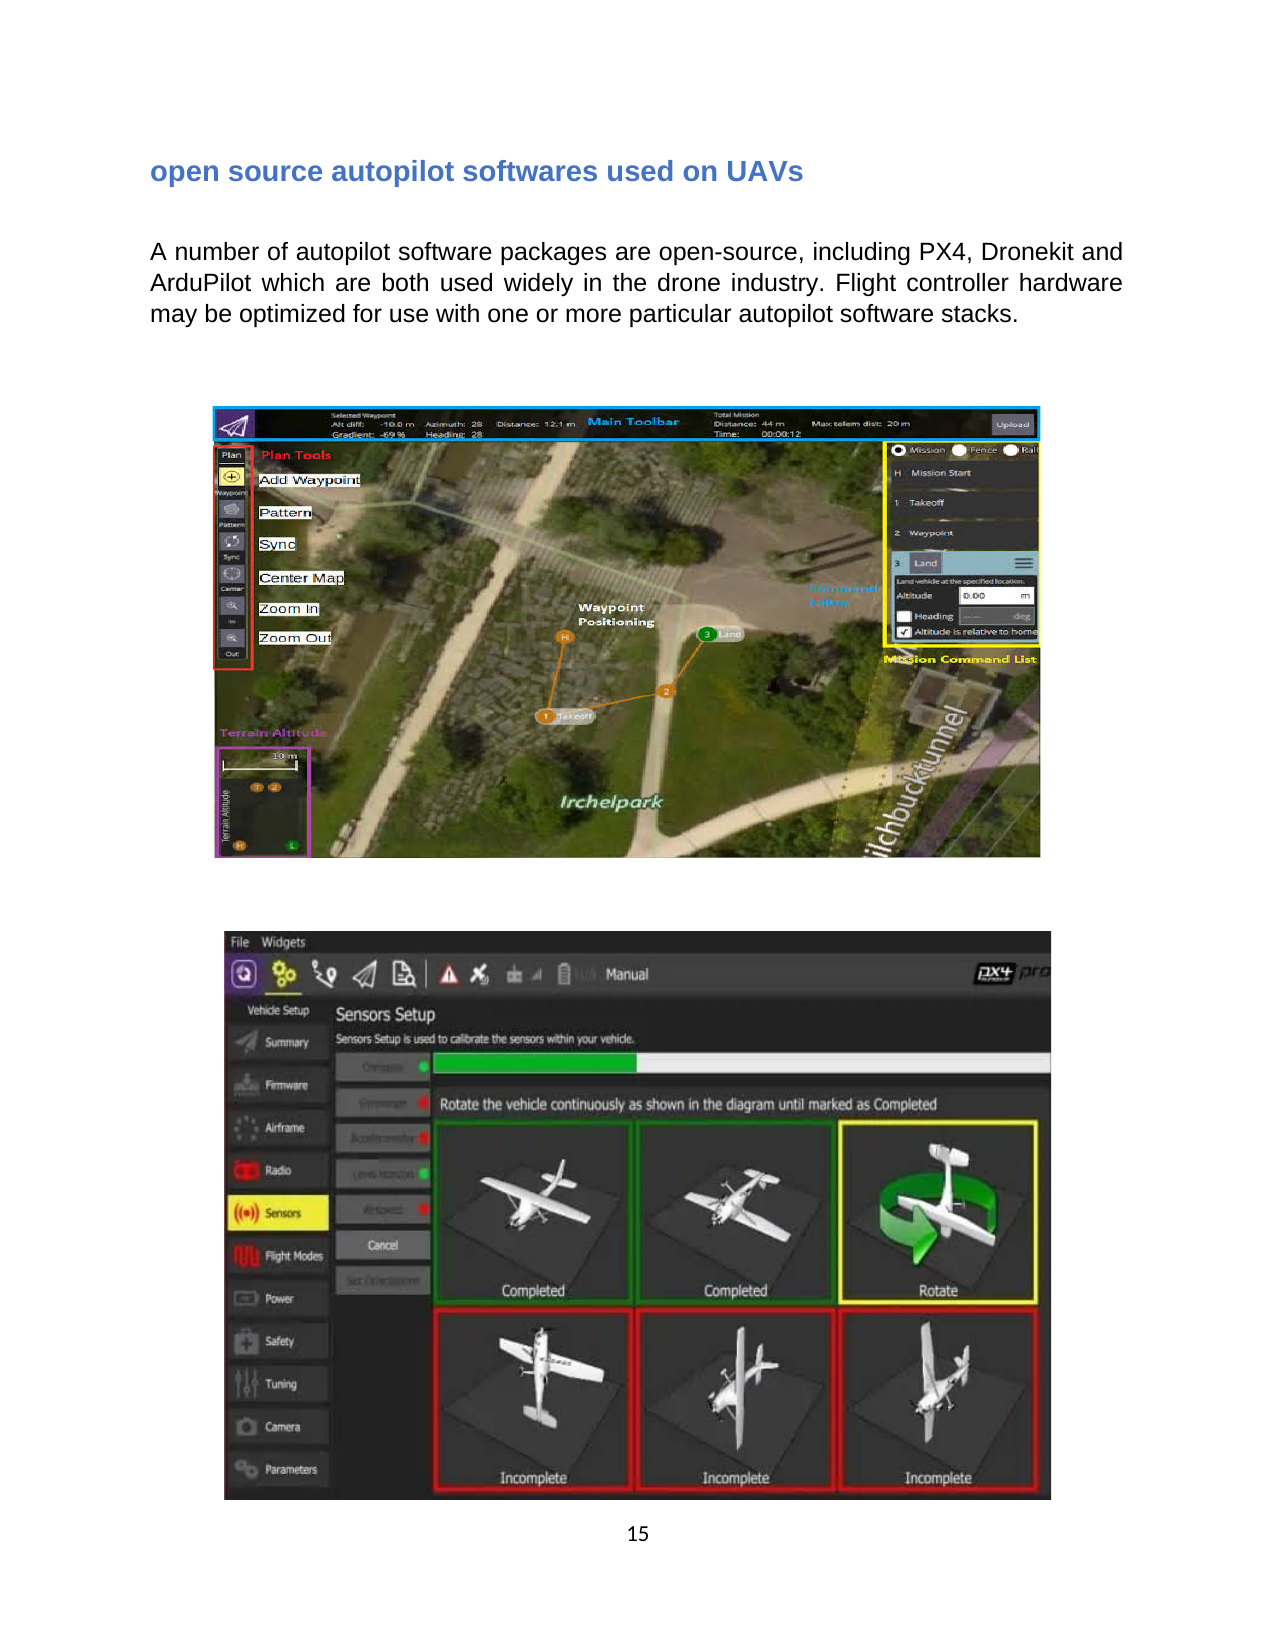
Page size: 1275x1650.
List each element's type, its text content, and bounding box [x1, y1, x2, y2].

text A number of autopilot software packages are open-source, including PX4, Dronekit and ArduPilot which are both used widely in the drone industry. Flight controller hardware may be optimized for use with one or more particular autopilot software stacks. [150, 237, 1125, 328]
subtitle open source autopilot softwares used on UAVs [150, 154, 1125, 188]
picture [216, 410, 1037, 439]
picture [212, 441, 1041, 858]
picture [224, 931, 1052, 1500]
